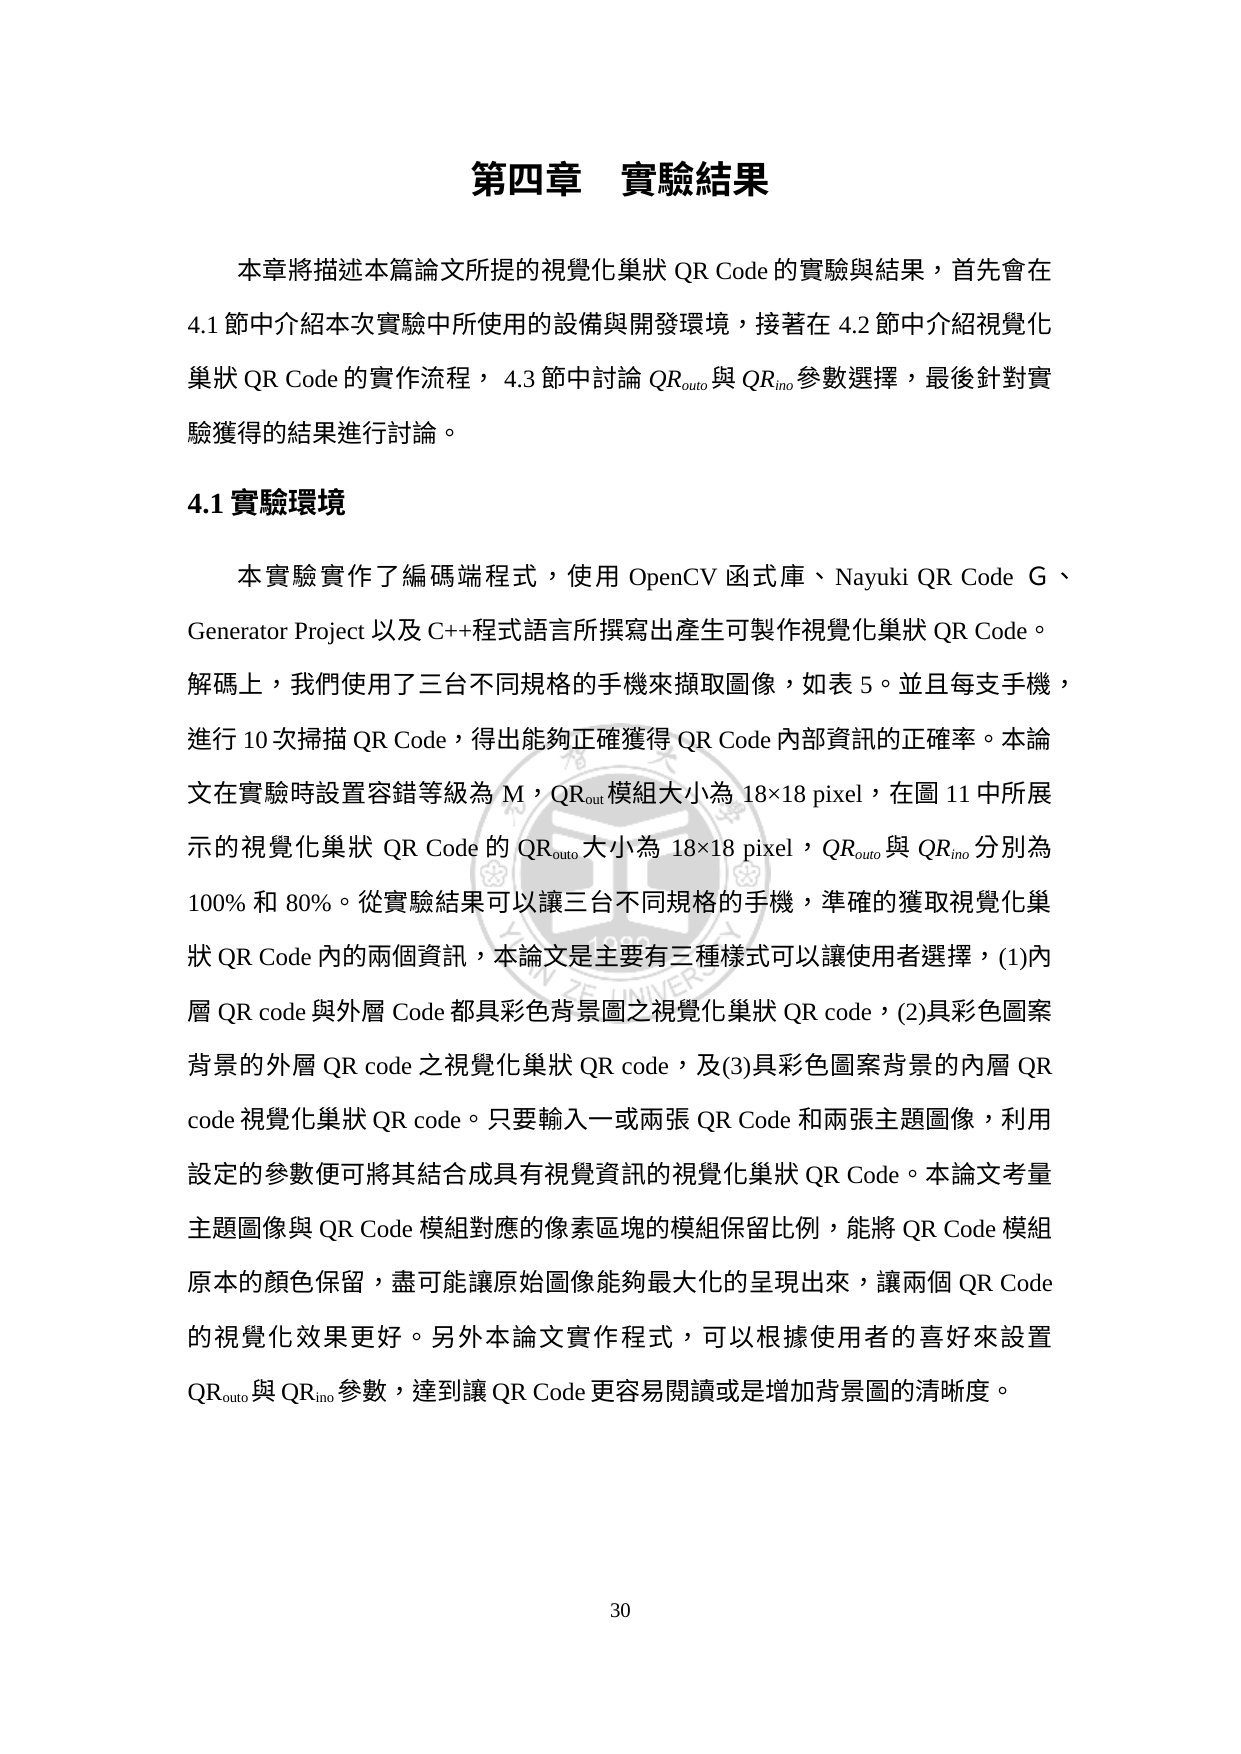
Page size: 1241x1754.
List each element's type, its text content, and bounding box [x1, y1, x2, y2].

text 本實驗實作了編碼端程式，使用OpenCV函式庫、Nayuki QR Code Ｇ、Generator Project 以及C++程式語言所撰寫出產生可製作視覺化巢狀QR Code。解碼上，我們使用了三台不同規格的手機來擷取圖像，如表5。並且每支手機，進行10次掃描QR Code，得出能夠正確獲得QR Code內部資訊的正確率。本論文在實驗時設置容錯等級為 M，QRout模組大小為 18×18 pixel，在圖11中所展示的視覺化巢狀 QR Code的QRouto大小為 18×18 pixel，QRouto與QRino分別為 100% 和 80%。從實驗結果可以讓三台不同規格的手機，準確的獲取視覺化巢狀QR Code內的兩個資訊，本論文是主要有三種樣式可以讓使用者選擇，(1)內層QR code與外層Code都具彩色背景圖之視覺化巢狀QR code，(2)具彩色圖案背景的外層QR code之視覺化巢狀QR code，及(3)具彩色圖案背景的內層QR code視覺化巢狀QR code。只要輸入一或兩張 QR Code 和兩張主題圖像，利用設定的參數便可將其結合成具有視覺資訊的視覺化巢狀QR Code。本論文考量主題圖像與 QR Code 模組對應的像素區塊的模組保留比例，能將 QR Code 模組原本的顏色保留，盡可能讓原始圖像能夠最大化的呈現出來，讓兩個QR Code的視覺化效果更好。另外本論文實作程式，可以根據使用者的喜好來設置QRouto與QRino參數，達到讓QR Code更容易閱讀或是增加背景圖的清晰度。 [187, 556, 1053, 1408]
subtitle 第四章 實驗結果 [187, 150, 1053, 204]
subtitle 4.1實驗環境 [187, 480, 1053, 522]
text 本章將描述本篇論文所提的視覺化巢狀QR Code的實驗與結果，首先會在4.1節中介紹本次實驗中所使用的設備與開發環境，接著在4.2節中介紹視覺化巢狀QR Code的實作流程， 4.3節中討論QRouto與QRino參數選擇，最後針對實驗獲得的結果進行討論。 [187, 250, 1053, 449]
